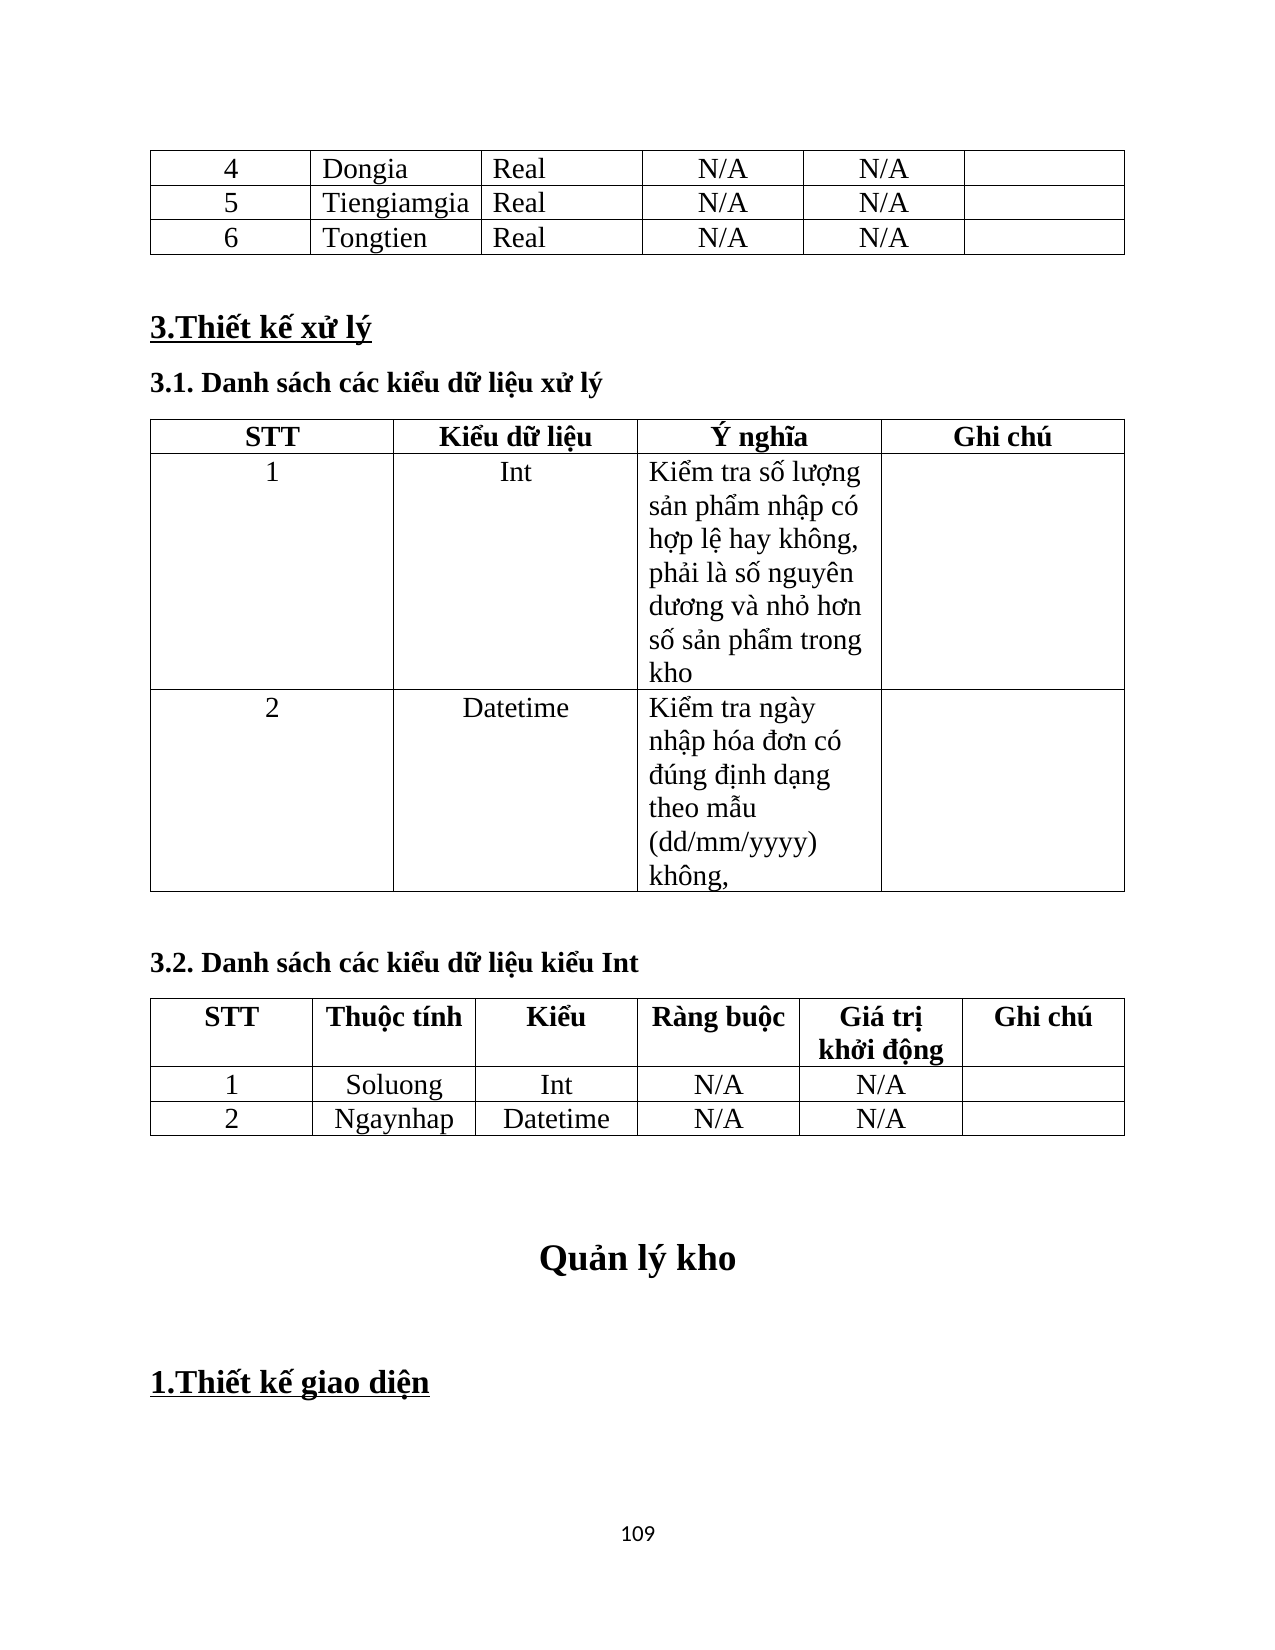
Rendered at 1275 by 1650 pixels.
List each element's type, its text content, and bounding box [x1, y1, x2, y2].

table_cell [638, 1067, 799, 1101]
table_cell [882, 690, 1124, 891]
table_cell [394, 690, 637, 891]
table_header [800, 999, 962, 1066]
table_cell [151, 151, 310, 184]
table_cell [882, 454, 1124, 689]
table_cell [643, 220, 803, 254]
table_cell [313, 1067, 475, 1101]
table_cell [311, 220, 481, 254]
text Quản lý kho [150, 1236, 1125, 1279]
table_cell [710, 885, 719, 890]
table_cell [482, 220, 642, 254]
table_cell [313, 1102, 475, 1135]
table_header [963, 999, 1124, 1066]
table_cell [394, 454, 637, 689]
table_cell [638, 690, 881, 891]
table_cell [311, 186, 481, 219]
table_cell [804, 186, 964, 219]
text 3.Thiết kế xử lý [150, 308, 1125, 346]
text 1.Thiết kế giao diện [150, 1362, 1125, 1401]
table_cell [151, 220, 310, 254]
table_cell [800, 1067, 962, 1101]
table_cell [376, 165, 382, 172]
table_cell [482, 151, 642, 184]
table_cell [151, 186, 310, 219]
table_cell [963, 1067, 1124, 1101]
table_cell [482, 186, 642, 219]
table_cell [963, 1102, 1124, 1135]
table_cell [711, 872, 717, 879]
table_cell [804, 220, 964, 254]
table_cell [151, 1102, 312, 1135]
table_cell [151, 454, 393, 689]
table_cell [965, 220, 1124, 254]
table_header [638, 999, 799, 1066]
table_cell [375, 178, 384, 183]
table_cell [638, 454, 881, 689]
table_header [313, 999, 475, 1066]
text 3.1. Danh sách các kiểu dữ liệu xử lý [150, 366, 1125, 399]
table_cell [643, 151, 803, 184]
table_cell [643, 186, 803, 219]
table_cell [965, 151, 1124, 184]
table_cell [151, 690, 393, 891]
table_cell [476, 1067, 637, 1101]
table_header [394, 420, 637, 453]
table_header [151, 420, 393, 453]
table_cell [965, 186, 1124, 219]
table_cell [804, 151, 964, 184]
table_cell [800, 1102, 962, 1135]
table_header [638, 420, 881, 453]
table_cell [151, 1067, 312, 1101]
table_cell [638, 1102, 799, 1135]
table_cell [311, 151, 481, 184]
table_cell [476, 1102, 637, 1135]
text 3.2. Danh sách các kiểu dữ liệu kiểu Int [150, 945, 1125, 978]
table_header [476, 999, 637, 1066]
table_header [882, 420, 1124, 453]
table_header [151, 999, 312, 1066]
